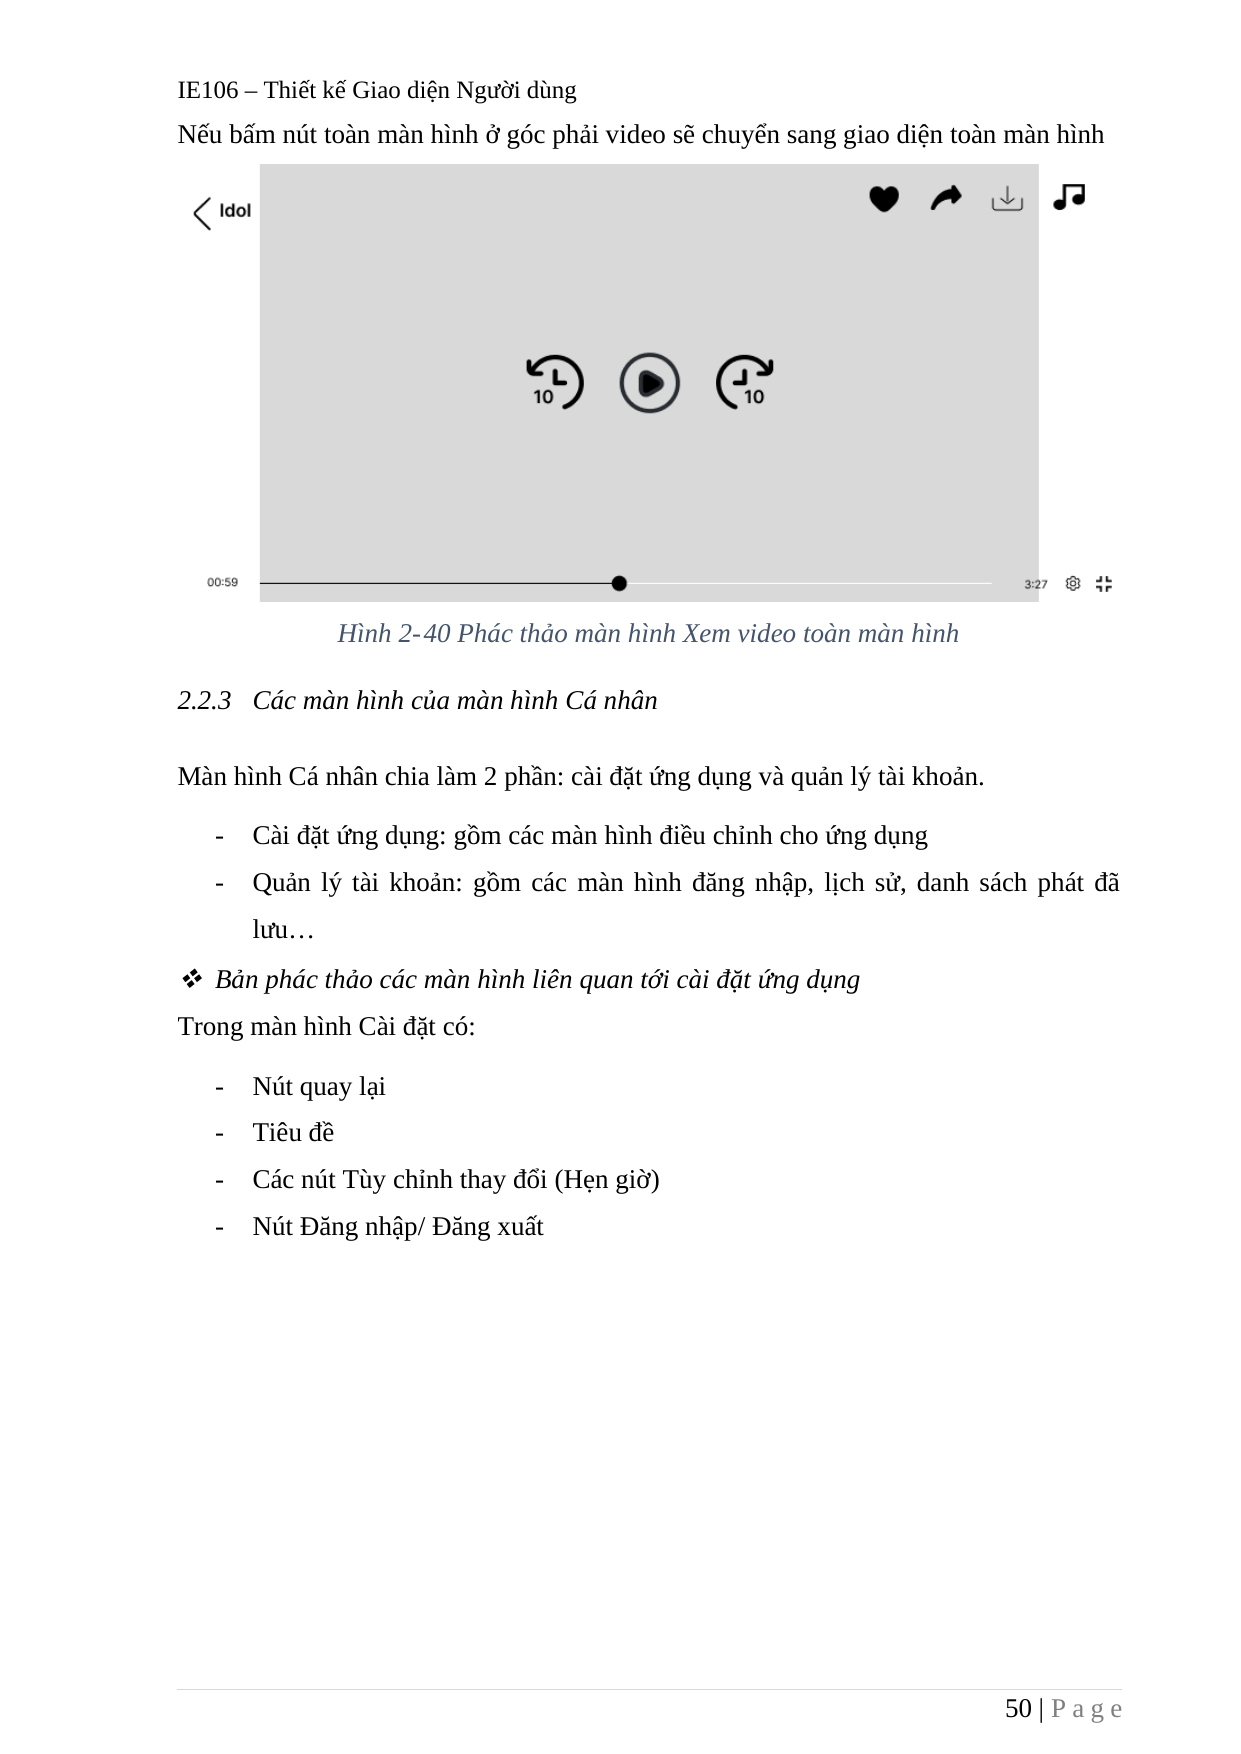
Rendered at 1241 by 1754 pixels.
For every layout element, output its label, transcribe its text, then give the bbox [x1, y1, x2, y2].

list Các nút Tùy chỉnh thay đổi (Hẹn giờ) [215, 1163, 1122, 1194]
text Nếu bấm nút toàn màn hình ở góc phải video sẽ chuyển sang giao diện toàn màn hình [177, 118, 1122, 149]
picture [177, 164, 1123, 602]
list Cài đặt ứng dụng: gồm các màn hình điều chỉnh cho ứng dụng [215, 819, 1122, 851]
list Quản lý tài khoản: gồm các màn hình đăng nhập, lịch sử, danh sách phát đã lưu… [215, 866, 1122, 944]
list Tiêu đề [215, 1116, 1122, 1147]
text Màn hình Cá nhân chia làm 2 phần: cài đặt ứng dụng và quản lý tài khoản. [177, 760, 1122, 791]
subtitle Các màn hình của màn hình Cá nhân [177, 684, 1122, 716]
list Nút quay lại [215, 1069, 1122, 1101]
text Trong màn hình Cài đặt có: [177, 1010, 1122, 1042]
list Nút Đăng nhập/ Đăng xuất [215, 1209, 1122, 1241]
subtitle Bản phác thảo các màn hình liên quan tới cài đặt ứng dụng [177, 963, 1122, 995]
